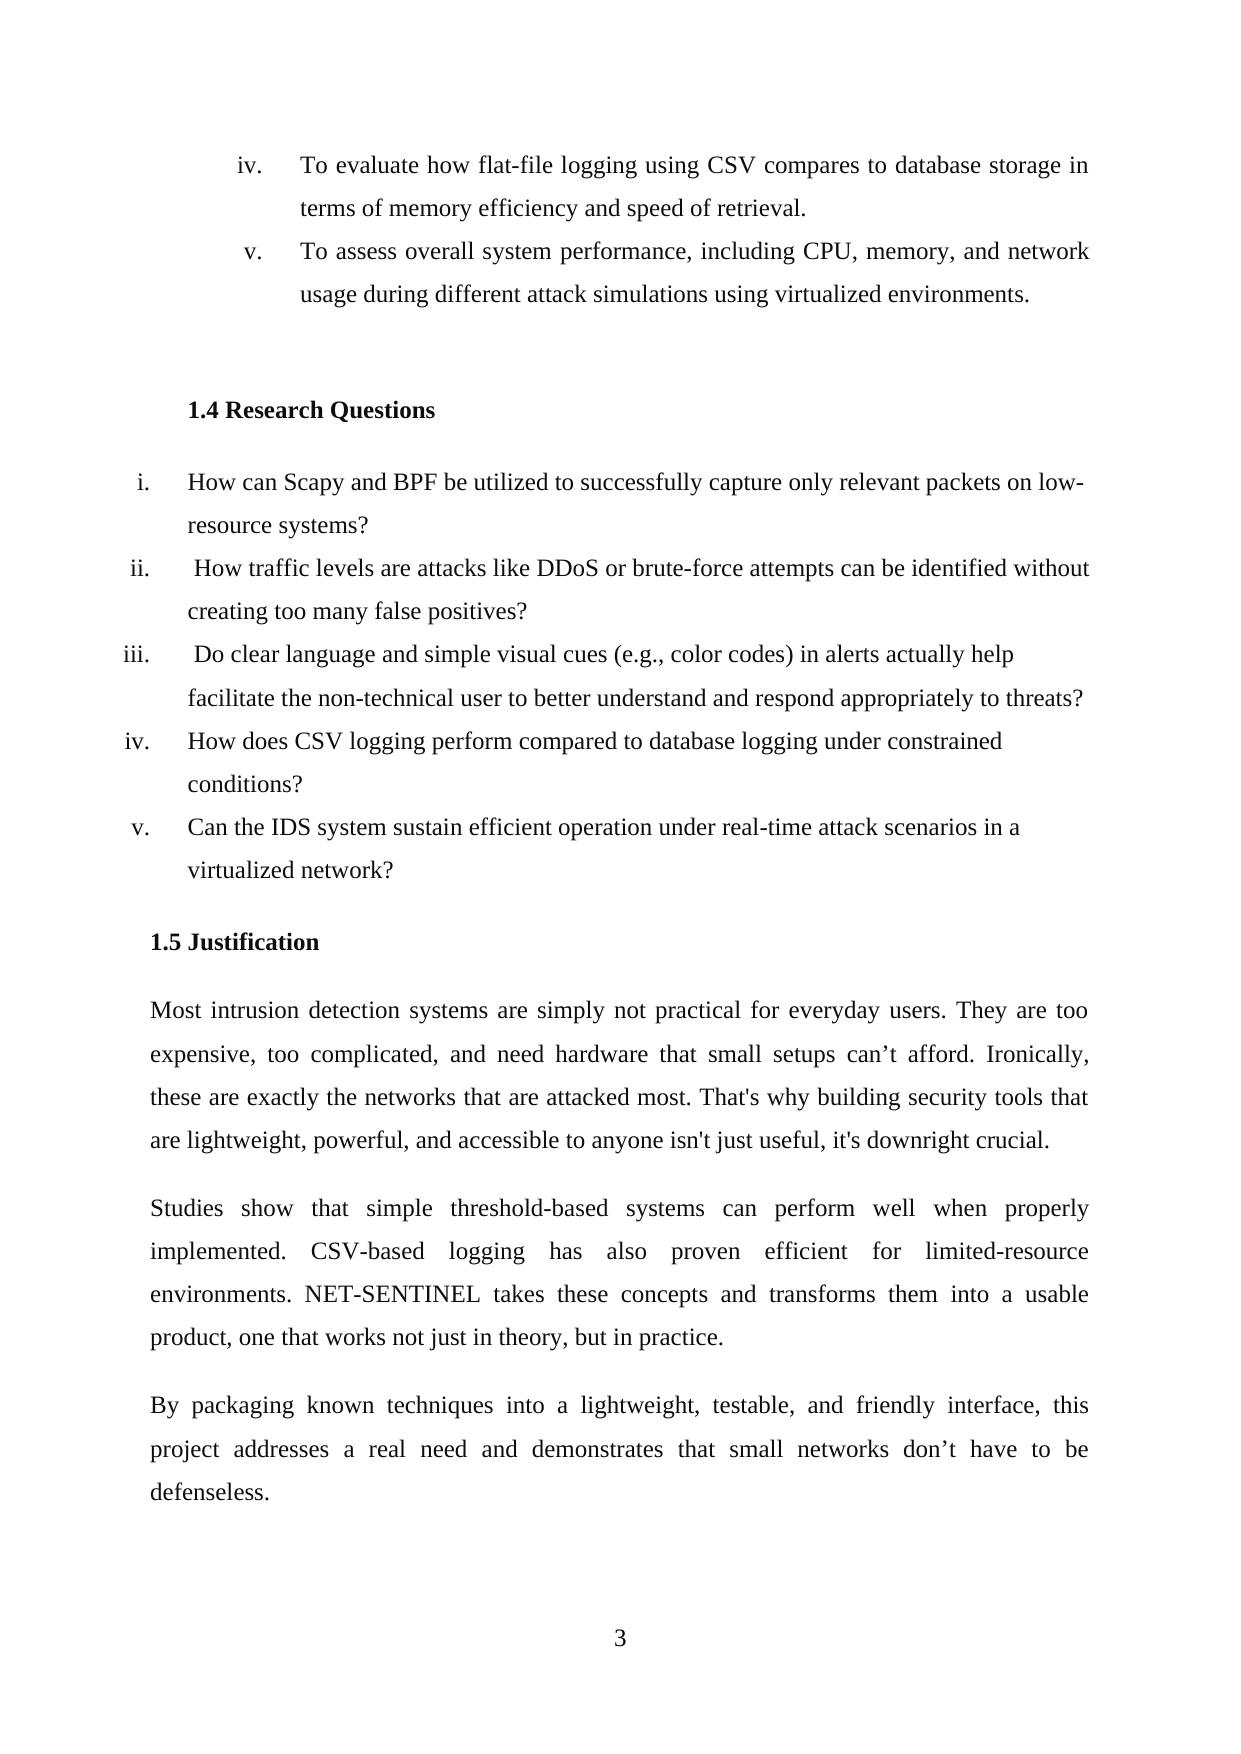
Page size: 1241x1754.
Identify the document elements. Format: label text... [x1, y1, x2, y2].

text Most intrusion detection systems are simply not practical for everyday users. They are too expensive, too complicated, and need hardware that small setups can’t afford. Ironically, these are exactly the networks that are attacked most. That's why building security tools that are lightweight, powerful, and accessible to anyone isn't just useful, it's downright crucial. [150, 1112, 1090, 1270]
list How does CSV logging perform compared to database logging under constrained conditions? [150, 813, 1090, 885]
text 1.5 Justification [150, 1044, 1090, 1073]
text Studies show that simple threshold-based systems can perform well when properly implemented. CSV-based logging has also proven efficient for limited-resource environments. NET-SENTINEL takes these concepts and transforms them into a usable product, one that works not just in theory, but in practice. [150, 1310, 1090, 1468]
list Do clear language and simple visual cues (e.g., color codes) in alerts actually help facilitate the non-technical user to better understand and respond appropriately to threats? [150, 698, 1090, 770]
list To evaluate how flat-file logging using CSV compares to database storage in terms of memory efficiency and speed of retrieval. [262, 150, 1090, 222]
list How can Scapy and BPF be utilized to successfully capture only relevant packets on low-resource systems? [150, 467, 1090, 539]
list To assess overall system performance, including CPU, memory, and network usage during different attack simulations using virtualized environments. [262, 236, 1090, 308]
list How traffic levels are attacks like DDoS or brute-force attempts can be identified without creating too many false positives? [150, 582, 1090, 654]
list Can the IDS system sustain efficient operation under real-time attack scenarios in a virtualized network? [150, 929, 1090, 1001]
text 1.4 Research Questions [187, 395, 1090, 423]
